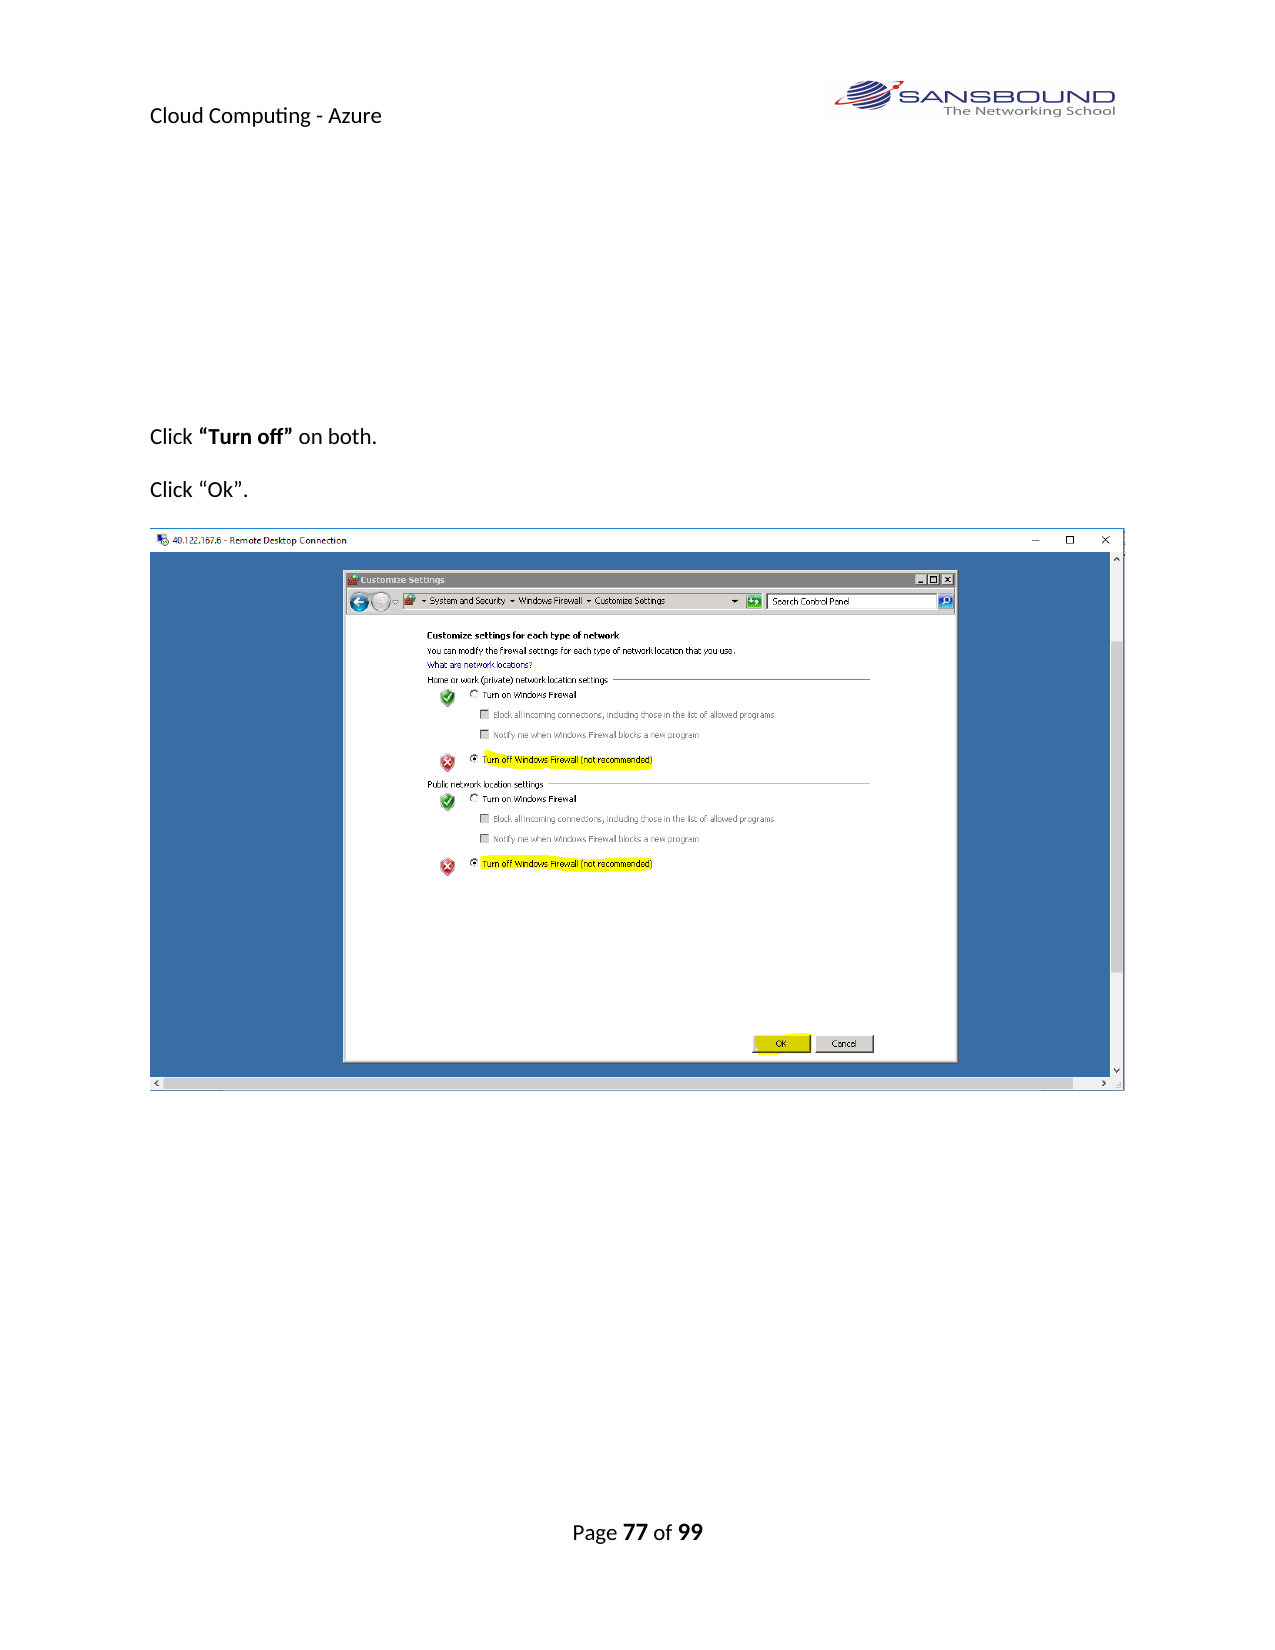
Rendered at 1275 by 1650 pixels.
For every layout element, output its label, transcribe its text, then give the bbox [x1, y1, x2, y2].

picture [150, 528, 1125, 1091]
picture [823, 75, 1125, 124]
text Click “Ok”. [150, 475, 1125, 503]
text Click “Turn off” on both. [150, 422, 1125, 450]
